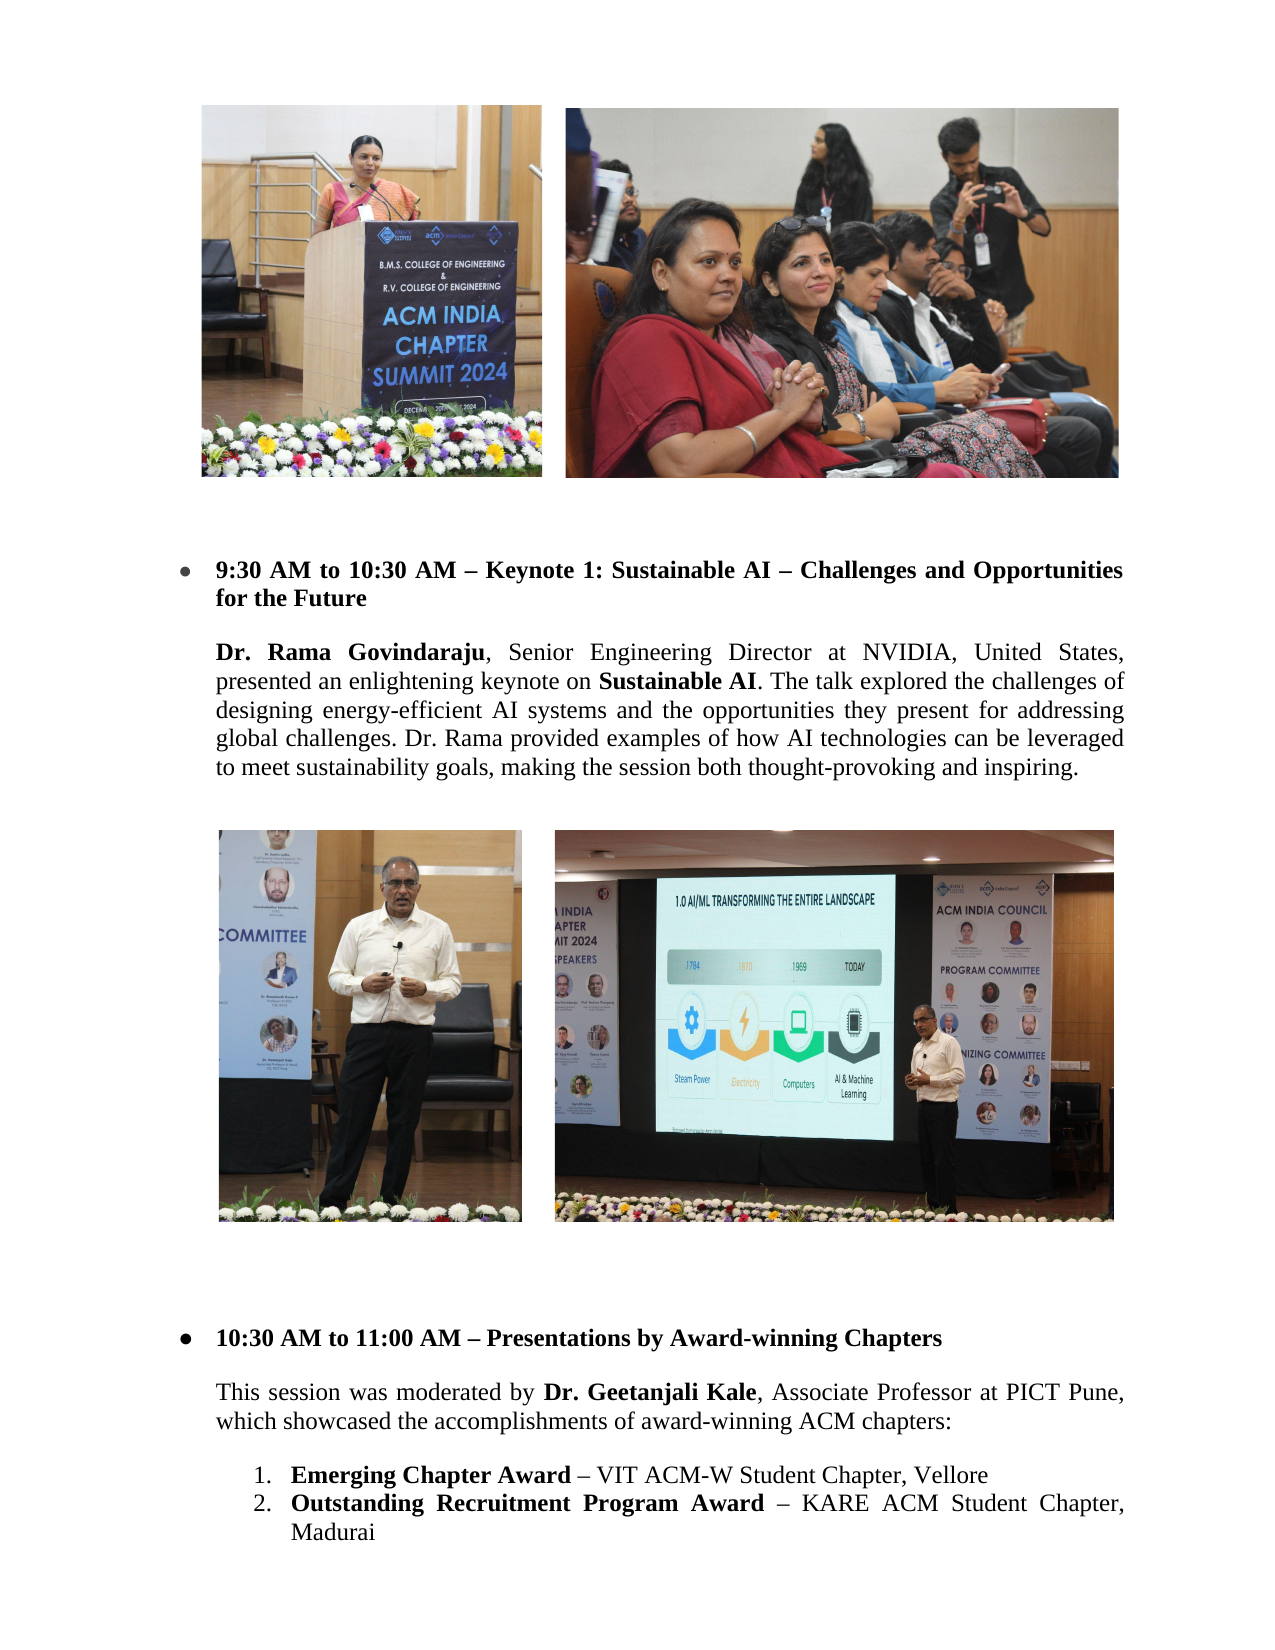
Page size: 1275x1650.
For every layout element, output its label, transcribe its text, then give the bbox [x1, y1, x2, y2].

picture [218, 830, 522, 1222]
list Outstanding Recruitment Program Award – KARE ACM Student Chapter, Madurai [253, 1488, 1125, 1546]
list Emerging Chapter Award – VIT ACM-W Student Chapter, Vellore [253, 1460, 1125, 1488]
text This session was moderated by Dr. Geetanjali Kale, Associate Professor at PICT Pune, which showcased the accomplishments of award-winning ACM chapters: [216, 1377, 1125, 1435]
picture [565, 108, 1119, 478]
picture [554, 830, 1114, 1222]
text Dr. Rama Govindaraju, Senior Engineering Director at NVIDIA, United States, presented an enlightening keynote on Sustainable AI. The talk explored the challenges of designing energy-efficient AI systems and the opportunities they present for addressing global challenges. Dr. Rama provided examples of how AI technologies can be leveraged to meet sustainability goals, making the session both thought-provoking and inspiring. [216, 637, 1125, 781]
subtitle 9:30 AM to 10:30 AM – Keynote 1: Sustainable AI – Challenges and Opportunities for the Future [178, 555, 1125, 612]
subtitle 10:30 AM to 11:00 AM – Presentations by Award-winning Chapters [178, 1323, 1125, 1352]
picture [201, 105, 543, 477]
